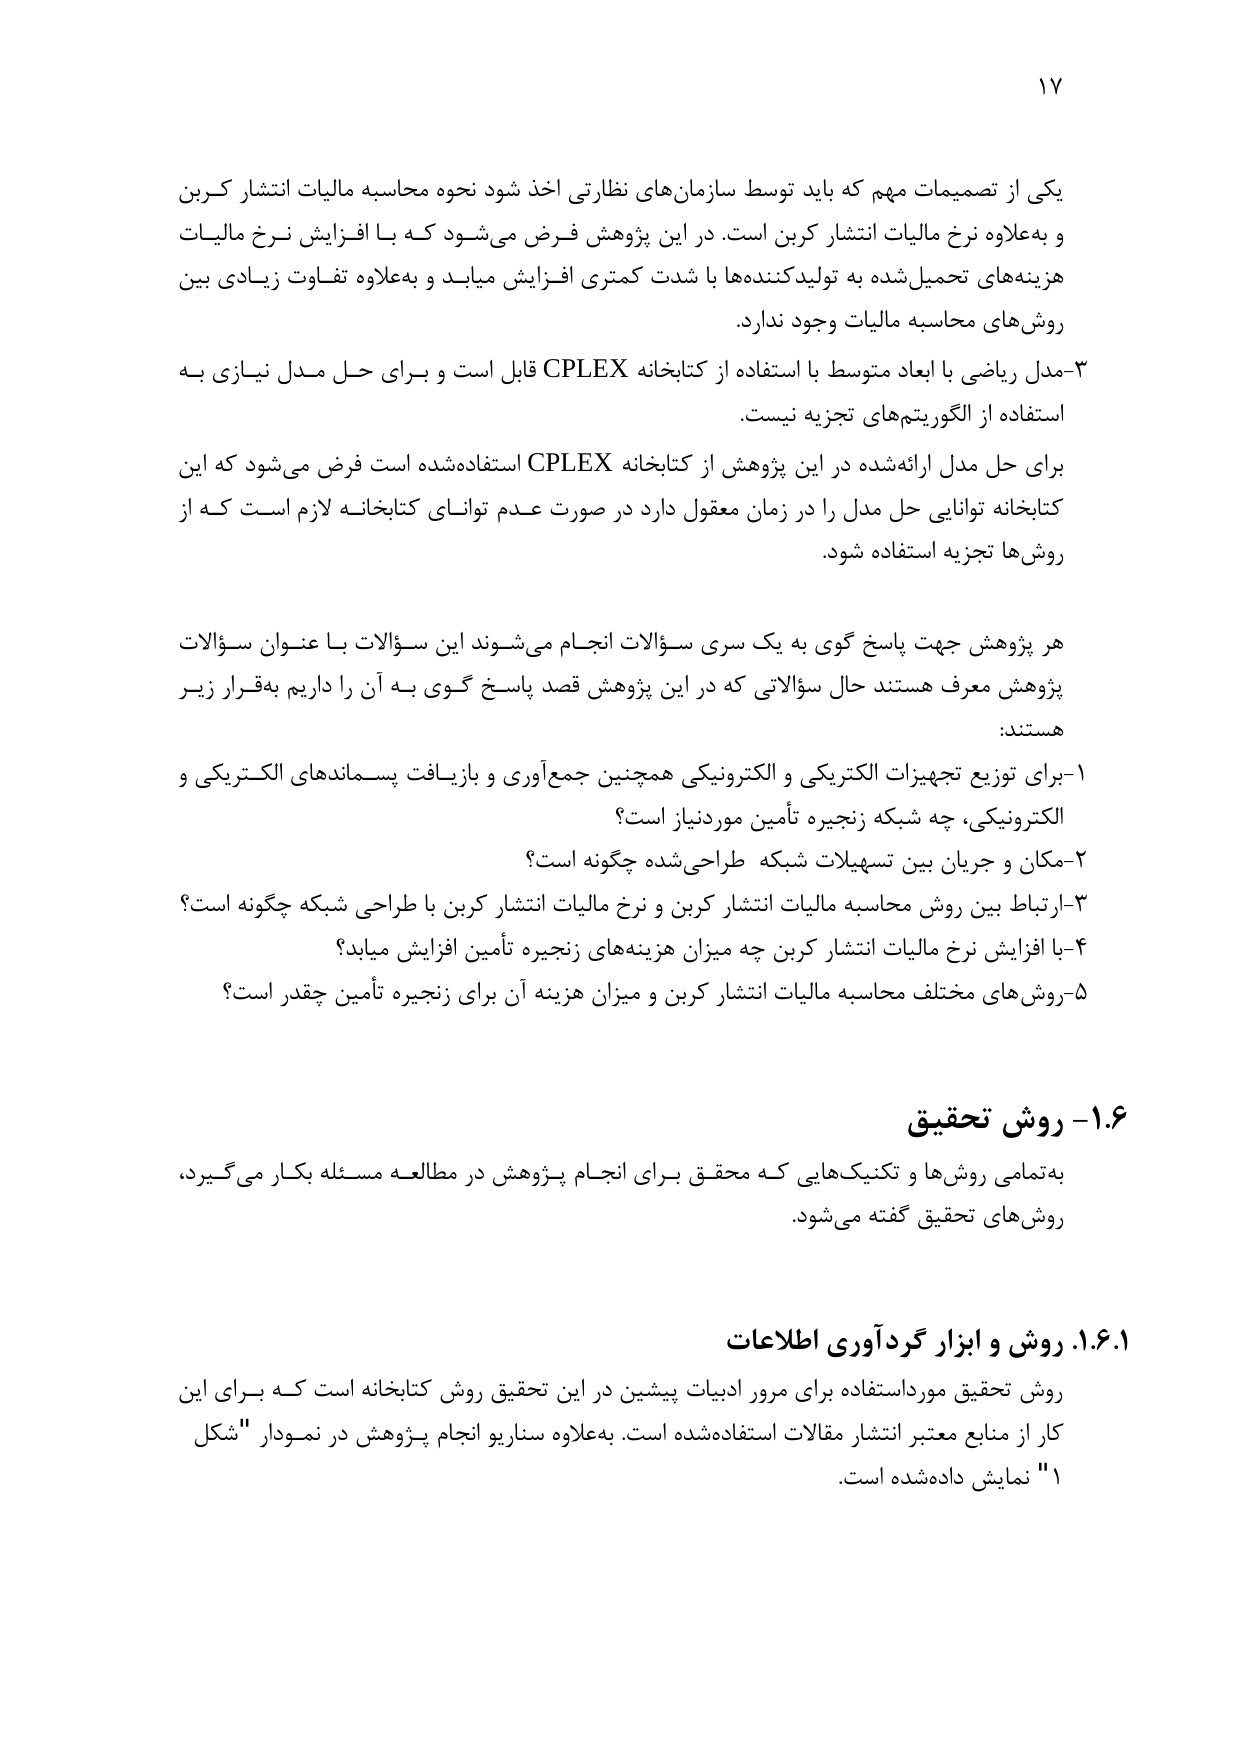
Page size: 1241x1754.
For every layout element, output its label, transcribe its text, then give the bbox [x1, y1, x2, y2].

list هر پژوهش جهت پاسخ گوی به یک سری سؤالات انجام می‌شوند این سؤالات با عنوان سؤالات پژوهش معرف هستند حال سؤالاتی که در این پژوهش قصد پاسخ گوی به آن را داریم به‌قرار زیر هستند: [177, 630, 1063, 747]
subtitle روش تحقیق [177, 1104, 1063, 1141]
text روش تحقیق مورداستفاده برای مرور ادبیات پیشین در این تحقیق روش کتابخانه است که برای این کار از منابع معتبر انتشار مقالات استفاده‌شده است. به‌علاوه سناریو انجام پژوهش در نمودار "شکل 1" نمایش داده‌شده است. [177, 1377, 1063, 1494]
list روش‌های مختلف محاسبه مالیات انتشار کربن و میزان هزینه آن برای زنجیره تأمین چقدر است؟ [177, 980, 1063, 1009]
list با افزایش نرخ مالیات انتشار کربن چه میزان هزینه‌های زنجیره تأمین افزایش میابد؟ [177, 936, 1063, 965]
text به‌تمامی روش‌ها و تکنیک‌هایی که محقق برای انجام پژوهش در مطالعه مسئله بکار می‌گیرد، روش‌های تحقیق گفته می‌شود. [177, 1160, 1063, 1233]
list ارتباط بین روش محاسبه مالیات انتشار کربن و نرخ مالیات انتشار کربن با طراحی شبکه چگونه است؟ [177, 892, 1063, 922]
list مکان و جریان بین تسهیلات شبکه طراحی‌شده چگونه است؟ [177, 849, 1063, 878]
list یکی از تصمیمات مهم که باید توسط سازمان‌های نظارتی اخذ شود نحوه محاسبه مالیات انتشار کربن و به‌علاوه نرخ مالیات انتشار کربن است. در این پژوهش فرض می‌شود که با افزایش نرخ مالیات هزینه‌های تحمیل‌شده به تولیدکننده‌ها با شدت کمتری افزایش میابد و به‌علاوه تفاوت زیادی بین روش‌های محاسبه مالیات وجود ندارد. [177, 177, 1063, 338]
list مدل ریاضی با ابعاد متوسط با استفاده از کتابخانه CPLEX قابل است و برای حل مدل نیازی به استفاده از الگوریتم‌های تجزیه نیست. [177, 352, 1063, 431]
list برای حل مدل ارائه‌شده در این پژوهش از کتابخانه CPLEX استفاده‌شده است فرض می‌شود که این کتابخانه توانایی حل مدل را در زمان معقول دارد در صورت عدم توانای کتابخانه لازم است که از روش‌ها تجزیه استفاده شود. [177, 446, 1063, 569]
list برای توزیع تجهیزات الکتریکی و الکترونیکی همچنین جمع‌آوری و بازیافت پسماندهای الکتریکی و الکترونیکی، چه شبکه زنجیره تأمین موردنیاز است؟ [177, 761, 1063, 834]
subtitle روش و ابزار گردآوری اطلاعات [177, 1327, 1063, 1361]
